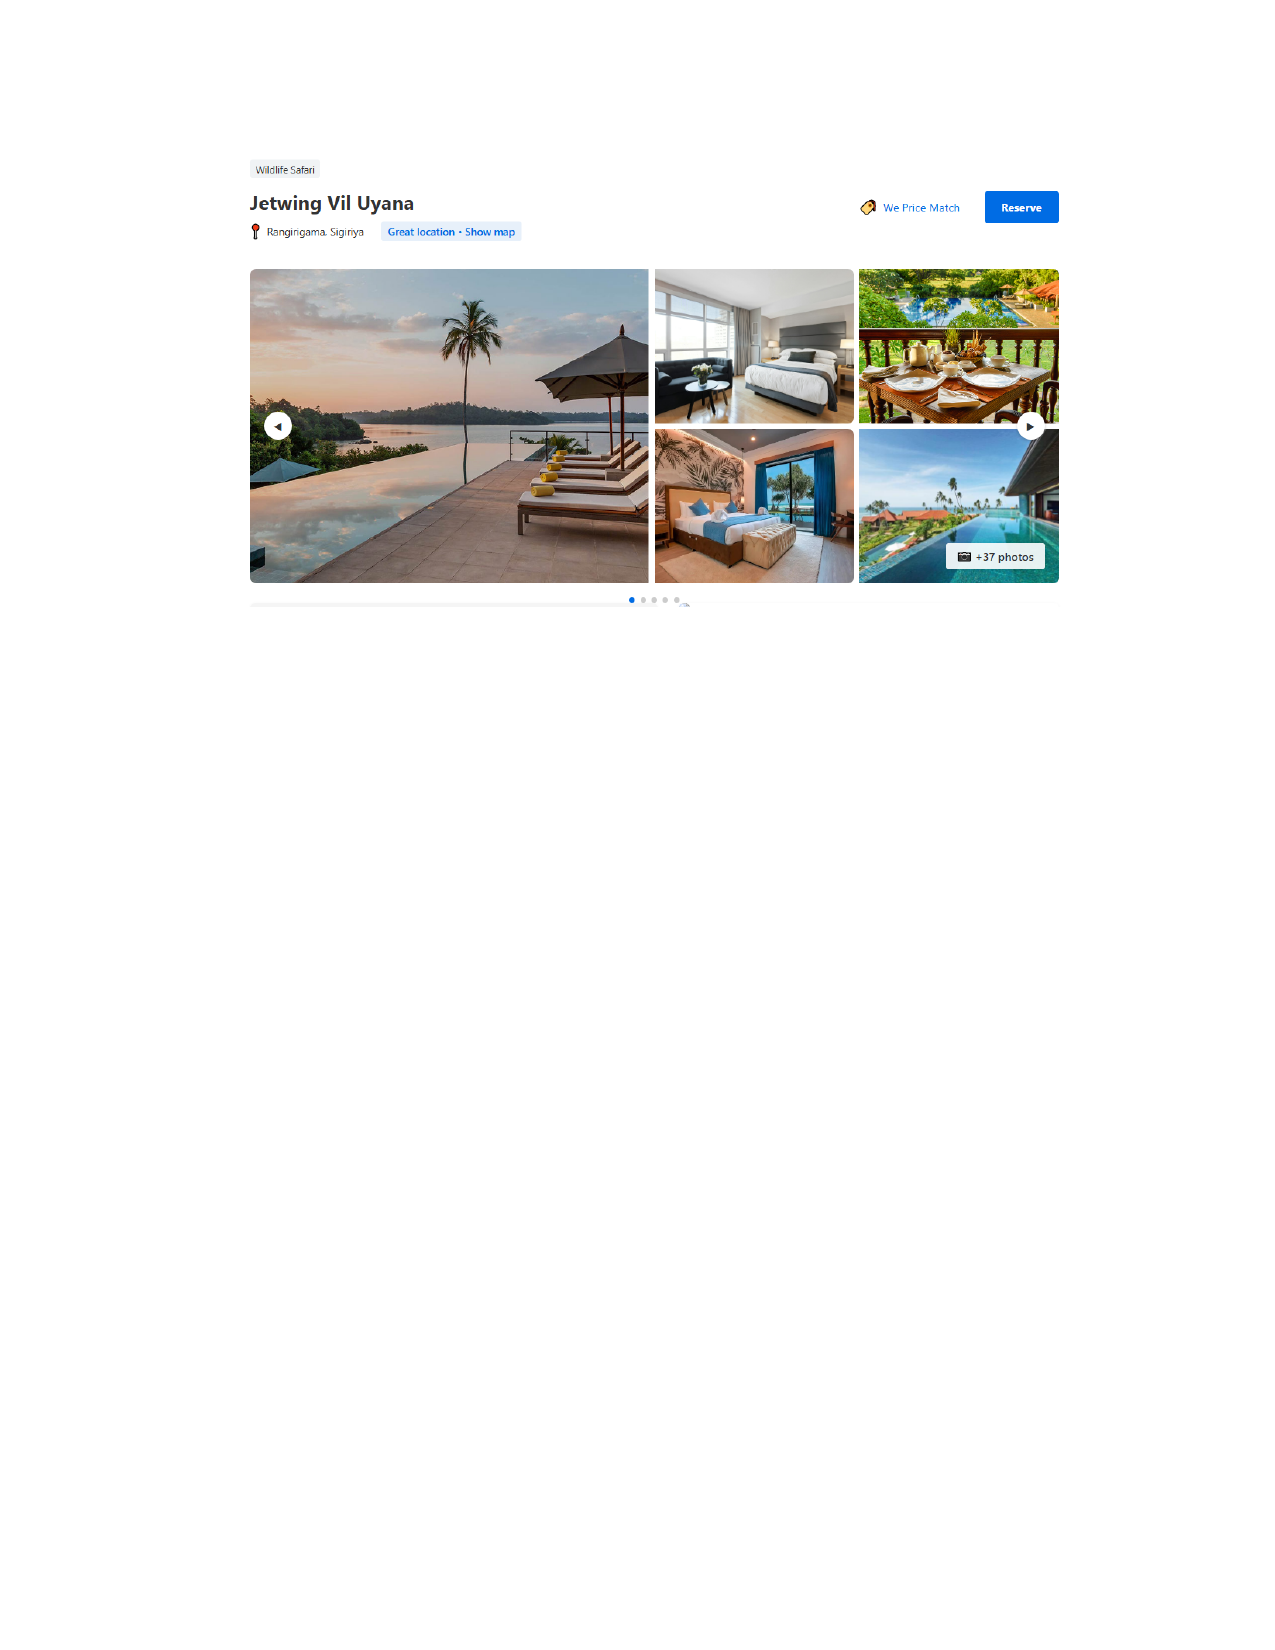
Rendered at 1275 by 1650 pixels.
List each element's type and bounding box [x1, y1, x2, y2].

picture [150, 150, 1125, 607]
